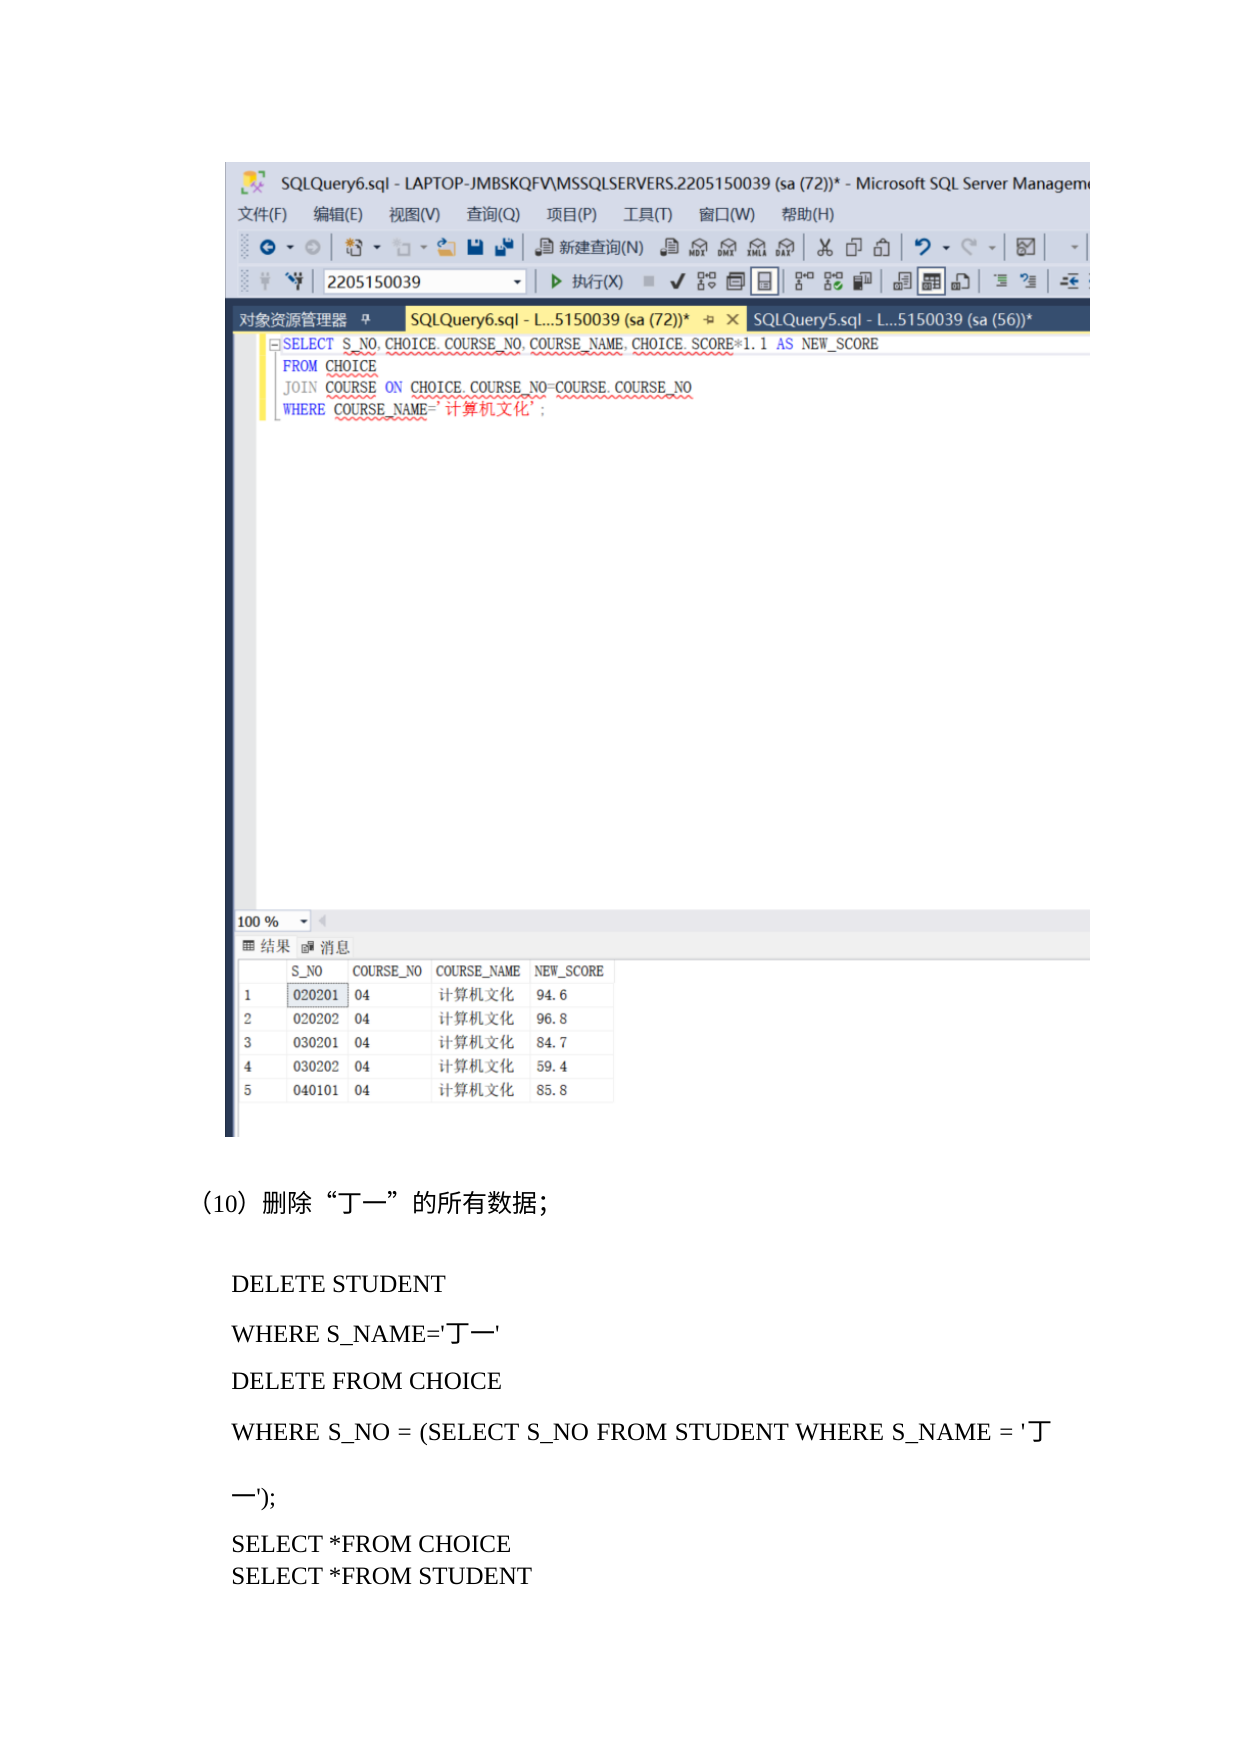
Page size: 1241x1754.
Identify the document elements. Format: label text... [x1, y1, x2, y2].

text DELETE STUDENT [187, 1267, 1053, 1299]
text SELECT *FROM STUDENT [187, 1559, 1053, 1592]
text SELECT *FROM CHOICE [187, 1527, 1053, 1559]
picture [225, 162, 1090, 1137]
text （10）删除“丁一”的所有数据； [187, 1169, 1053, 1234]
text WHERE S_NAME='丁一' [187, 1299, 1053, 1364]
text DELETE FROM CHOICE [187, 1364, 1053, 1397]
text WHERE S_NO = (SELECT S_NO FROM STUDENT WHERE S_NAME = '丁 一'); [187, 1397, 1053, 1527]
